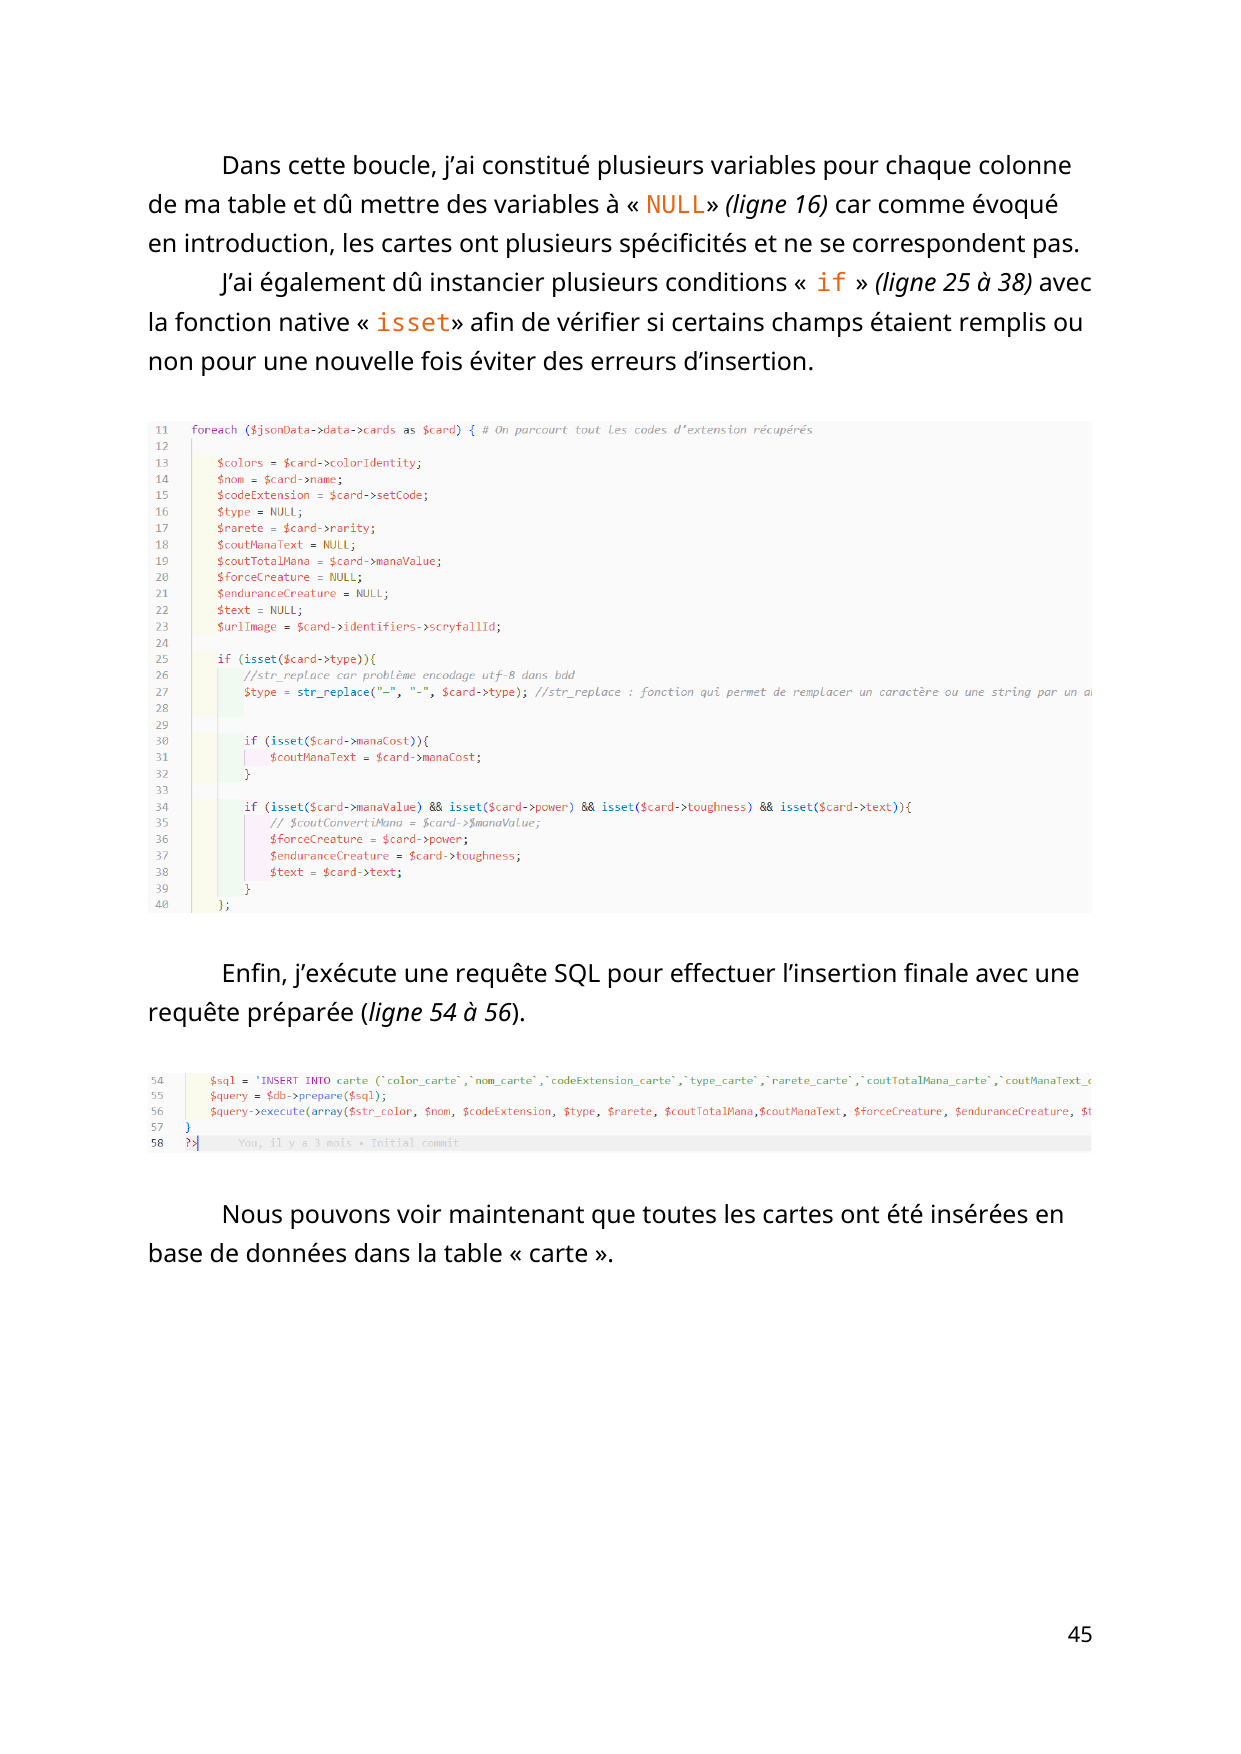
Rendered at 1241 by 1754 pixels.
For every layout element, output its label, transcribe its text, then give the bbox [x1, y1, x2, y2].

text Dans cette boucle, j’ai constitué plusieurs variables pour chaque colonne de ma table et dû mettre des variables à « NULL» (ligne 16) car comme évoqué en introduction, les cartes ont plusieurs spécificités et ne se correspondent pas. [148, 148, 1093, 260]
picture [147, 421, 1092, 913]
text Enfin, j’exécute une requête SQL pour effectuer l’insertion finale avec une requête préparée (ligne 54 à 56). [148, 956, 1093, 1029]
picture [147, 1073, 1092, 1153]
text Nous pouvons voir maintenant que toutes les cartes ont été insérées en base de données dans la table « carte ». [148, 1196, 1093, 1270]
text J’ai également dû instancier plusieurs conditions « if » (ligne 25 à 38) avec la fonction native « isset» afin de vérifier si certains champs étaient remplis ou non pour une nouvelle fois éviter des erreurs d’insertion. [148, 265, 1093, 377]
